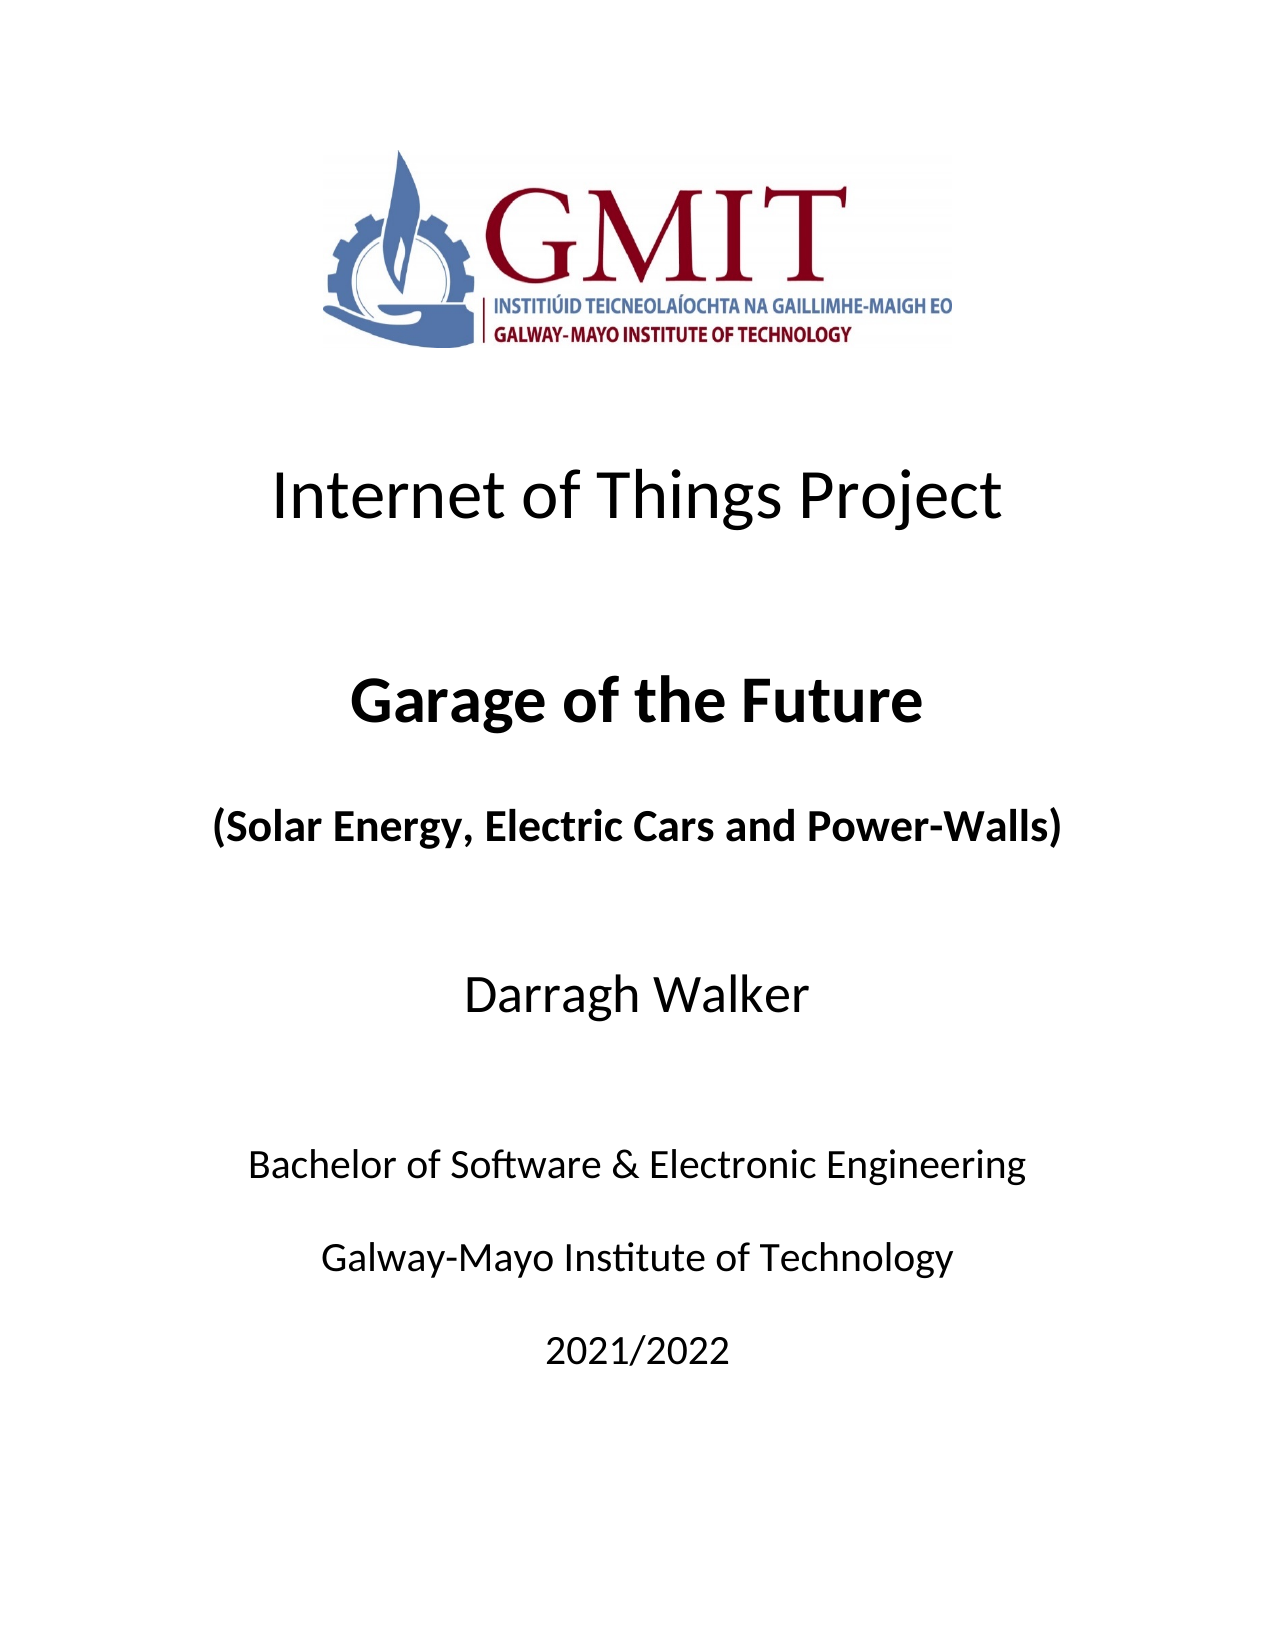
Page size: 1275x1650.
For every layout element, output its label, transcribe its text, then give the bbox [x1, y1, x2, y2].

text Internet of Things Project [150, 449, 1125, 536]
picture [323, 150, 952, 348]
text Garage of the Future [150, 658, 1125, 739]
text (Solar Energy, Electric Cars and Power-Walls) [150, 797, 1125, 853]
text Darragh Walker [150, 959, 1125, 1026]
text Bachelor of Software & Electronic Engineering [150, 1138, 1125, 1189]
text Galway-Mayo Institute of Technology [150, 1231, 1125, 1282]
text 2021/2022 [150, 1324, 1125, 1374]
